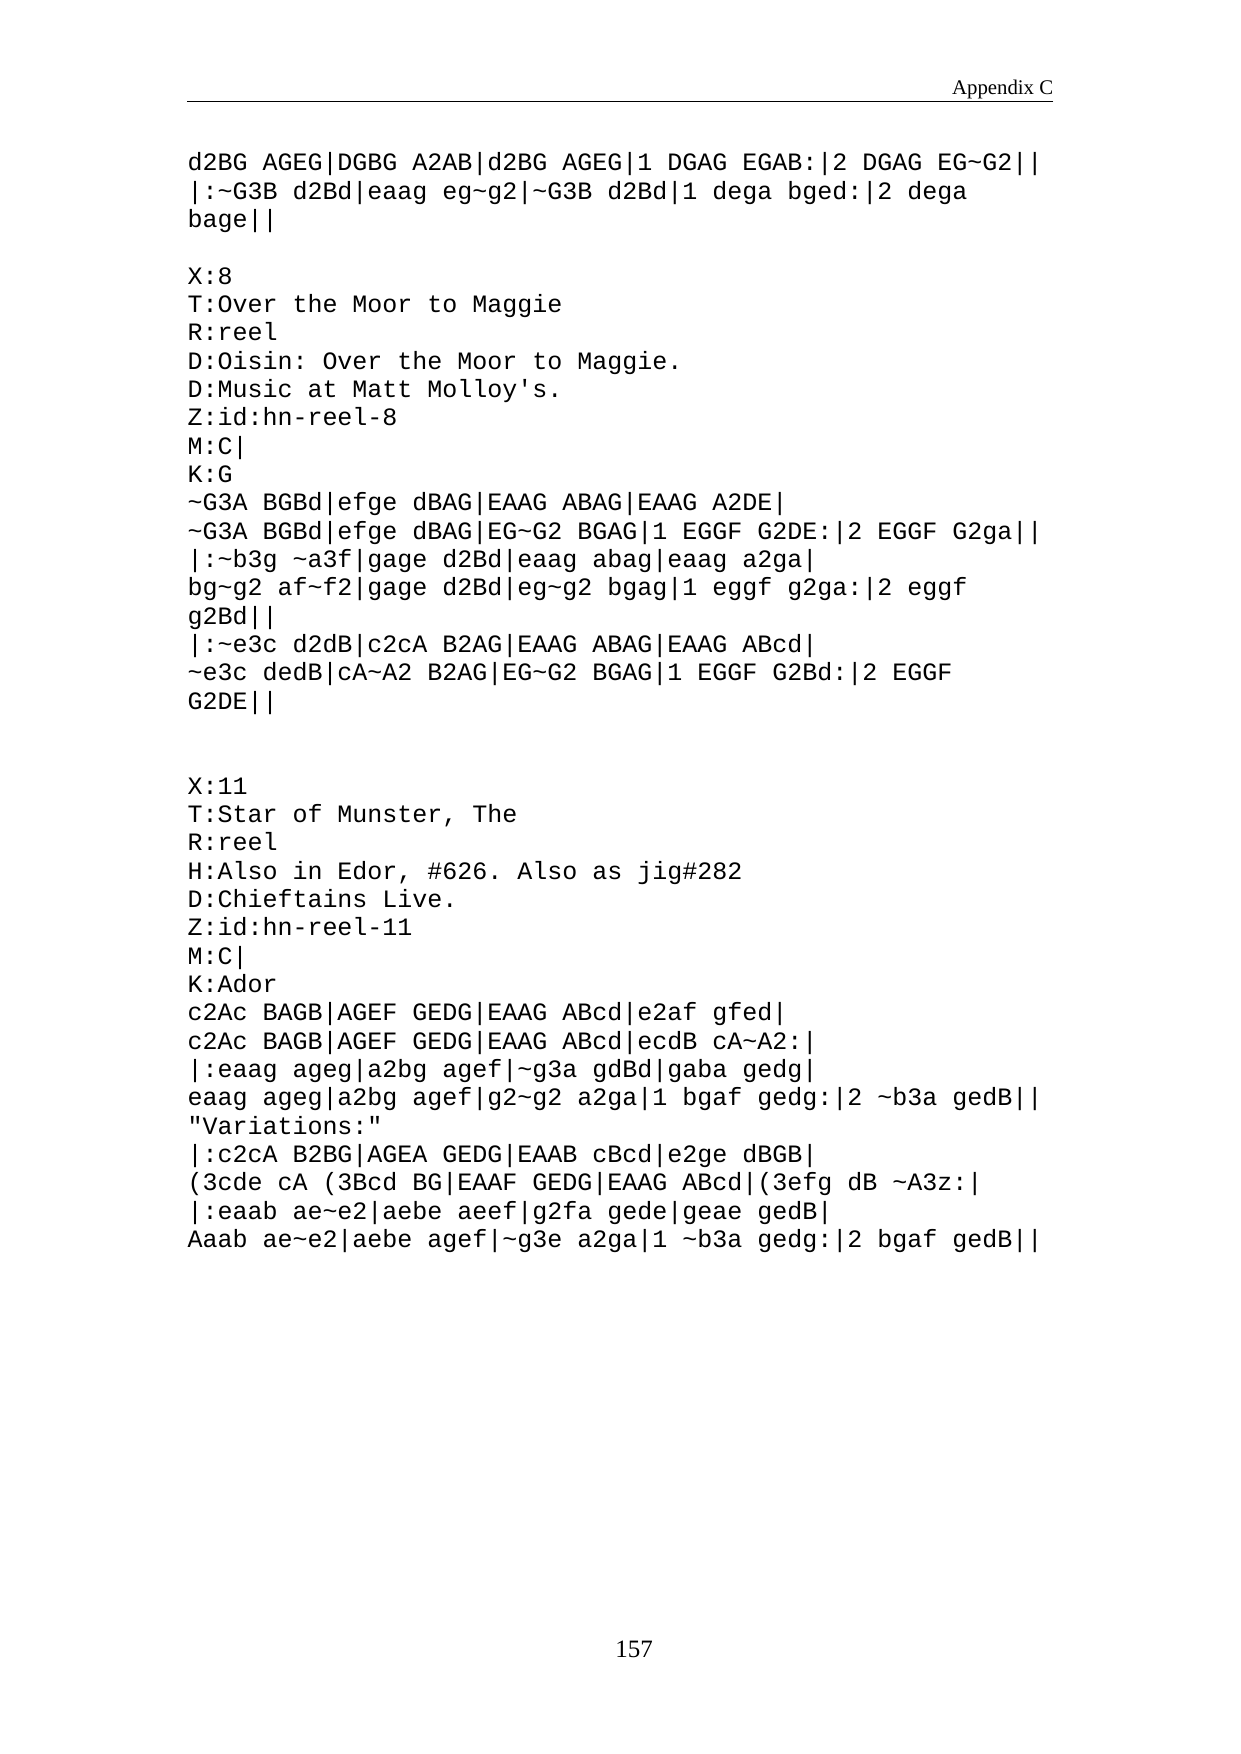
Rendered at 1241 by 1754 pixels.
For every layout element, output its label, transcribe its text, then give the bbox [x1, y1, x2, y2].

text D:Chieftains Live. [187, 887, 1053, 915]
text K:G [187, 462, 1053, 490]
text ~G3A BGBd|efge dBAG|EAAG ABAG|EAAG A2DE| [187, 490, 1053, 518]
text X:11 [187, 773, 1053, 802]
text |:eaab ae~e2|aebe aeef|g2fa gede|geae gedB| [187, 1198, 1053, 1227]
text D:Music at Matt Molloy's. [187, 377, 1053, 405]
text eaag ageg|a2bg agef|g2~g2 a2ga|1 bgaf gedg:|2 ~b3a gedB|| [187, 1085, 1053, 1113]
text c2Ac BAGB|AGEF GEDG|EAAG ABcd|ecdB cA~A2:| [187, 1028, 1053, 1057]
text R:reel [187, 320, 1053, 348]
text M:C| [187, 433, 1053, 462]
text (3cde cA (3Bcd BG|EAAF GEDG|EAAG ABcd|(3efg dB ~A3z:| [187, 1170, 1053, 1198]
text |:eaag ageg|a2bg agef|~g3a gdBd|gaba gedg| [187, 1057, 1053, 1085]
text |:~e3c d2dB|c2cA B2AG|EAAG ABAG|EAAG ABcd| [187, 632, 1053, 660]
text Aaab ae~e2|aebe agef|~g3e a2ga|1 ~b3a gedg:|2 bgaf gedB|| [187, 1227, 1053, 1255]
text Z:id:hn-reel-11 [187, 915, 1053, 943]
text D:Oisin: Over the Moor to Maggie. [187, 348, 1053, 377]
text "Variations:" [187, 1113, 1053, 1142]
text ~G3A BGBd|efge dBAG|EG~G2 BGAG|1 EGGF G2DE:|2 EGGF G2ga|| [187, 518, 1053, 547]
text |:c2cA B2BG|AGEA GEDG|EAAB cBcd|e2ge dBGB| [187, 1142, 1053, 1170]
text T:Star of Munster, The [187, 802, 1053, 830]
text R:reel [187, 830, 1053, 858]
text T:Over the Moor to Maggie [187, 292, 1053, 320]
text Z:id:hn-reel-8 [187, 405, 1053, 433]
text K:Ador [187, 972, 1053, 1000]
text c2Ac BAGB|AGEF GEDG|EAAG ABcd|e2af gfed| [187, 1000, 1053, 1028]
text ~e3c dedB|cA~A2 B2AG|EG~G2 BGAG|1 EGGF G2Bd:|2 EGGF G2DE|| [187, 660, 1053, 717]
text bg~g2 af~f2|gage d2Bd|eg~g2 bgag|1 eggf g2ga:|2 eggf g2Bd|| [187, 575, 1053, 632]
text |:~G3B d2Bd|eaag eg~g2|~G3B d2Bd|1 dega bged:|2 dega bage|| [187, 178, 1053, 235]
text |:~b3g ~a3f|gage d2Bd|eaag abag|eaag a2ga| [187, 547, 1053, 575]
text d2BG AGEG|DGBG A2AB|d2BG AGEG|1 DGAG EGAB:|2 DGAG EG~G2|| [187, 150, 1053, 178]
text M:C| [187, 943, 1053, 972]
text H:Also in Edor, #626. Also as jig#282 [187, 858, 1053, 887]
text X:8 [187, 263, 1053, 292]
